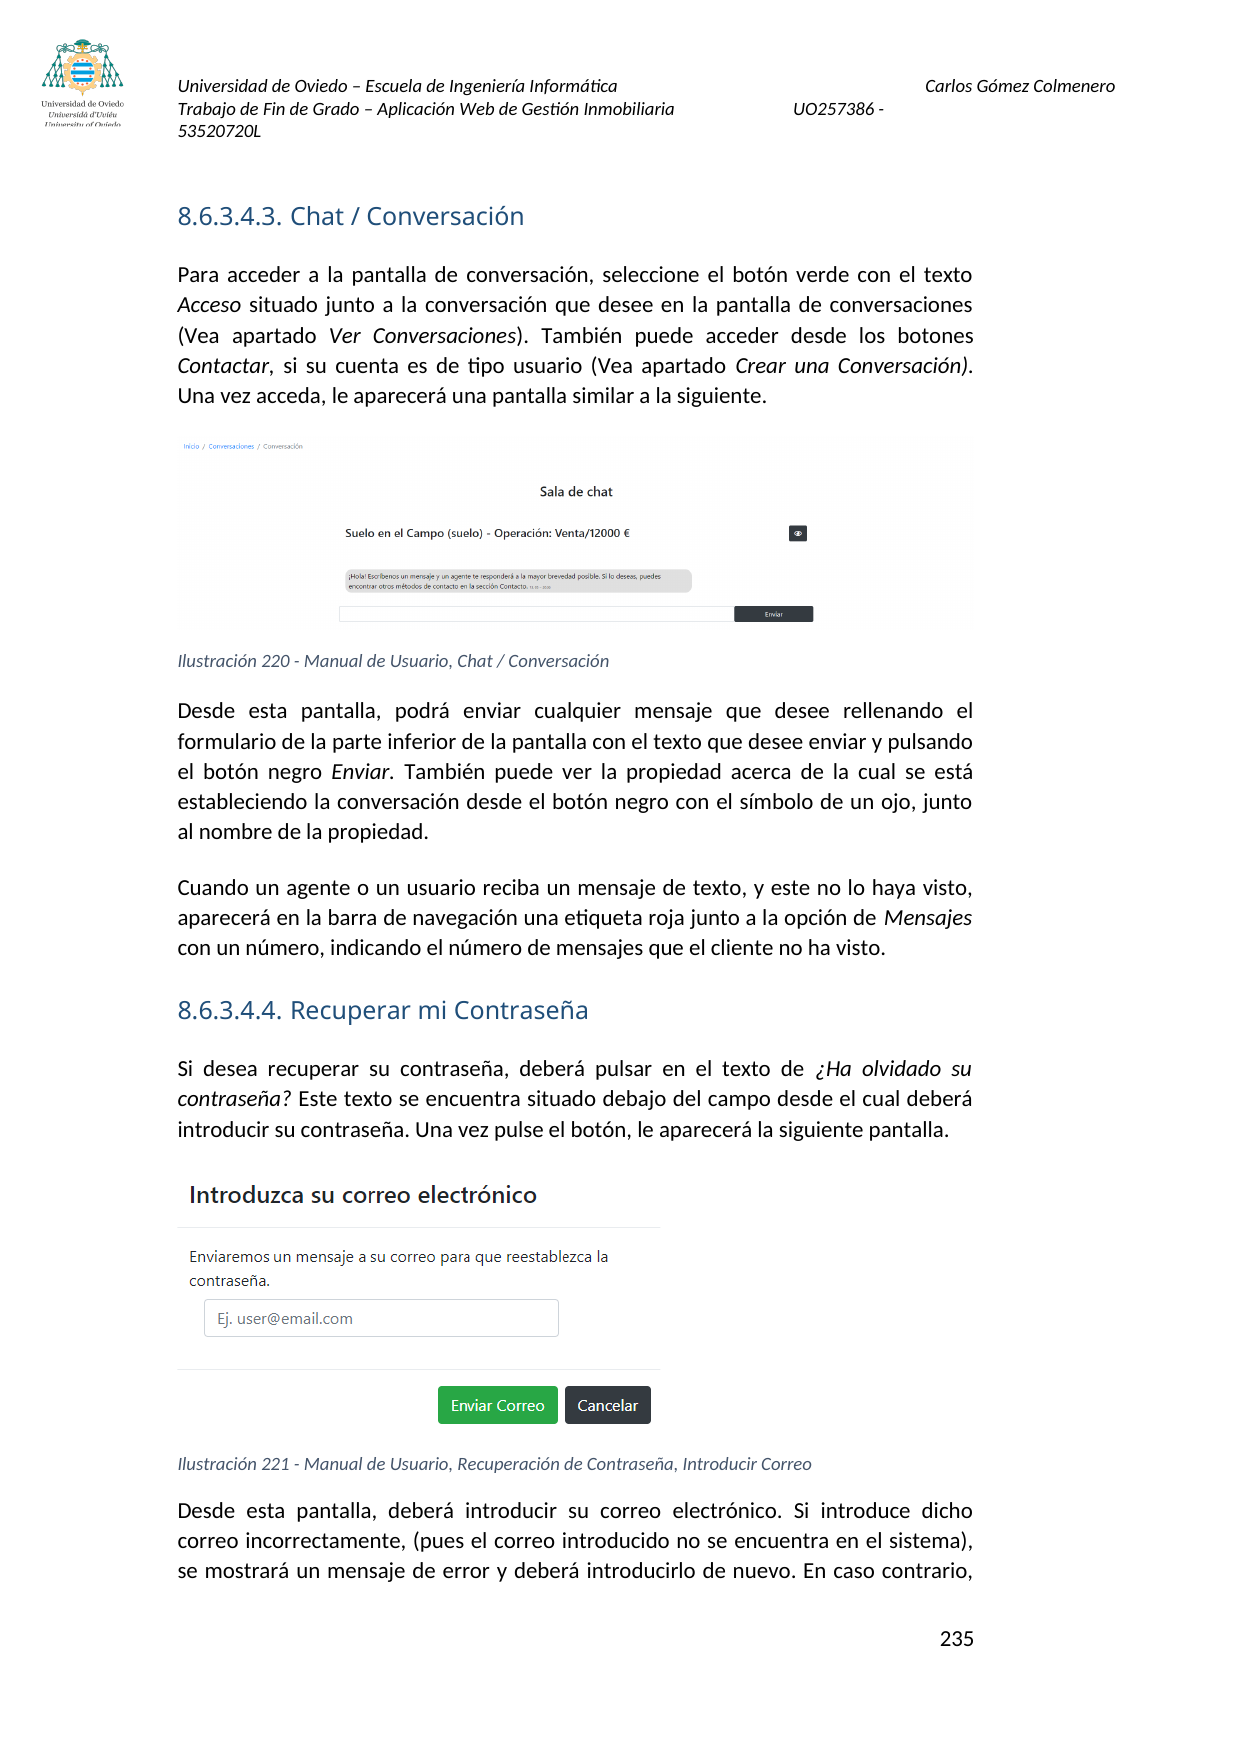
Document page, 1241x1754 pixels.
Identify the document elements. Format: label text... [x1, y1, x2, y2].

picture [36, 38, 124, 126]
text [177, 1496, 974, 1584]
text Ilustración 220 - Manual de Usuario, Chat / Conversación [177, 649, 974, 672]
picture [177, 1161, 661, 1434]
subtitle Chat / Conversación [177, 199, 974, 233]
subtitle Recuperar mi Contraseña [177, 992, 974, 1027]
picture [177, 436, 974, 630]
text Cuando un agente o un usuario reciba un mensaje de texto, y este no lo haya visto, aparecerá en la barra de navegación una etiqueta roja junto a la opción de Mensajes con un número, indicando el número de mensajes que el cliente no ha visto. [177, 873, 974, 961]
text Para acceder a la pantalla de conversación, seleccione el botón verde con el texto Acceso situado junto a la conversación que desee en la pantalla de conversaciones (Vea apartado Ver Conversaciones). También puede acceder desde los botones Contactar, si su cuenta es de tipo usuario (Vea apartado Crear una Conversación). Una vez acceda, le aparecerá una pantalla similar a la siguiente. [177, 260, 974, 409]
text Desde esta pantalla, podrá enviar cualquier mensaje que desee rellenando el formulario de la parte inferior de la pantalla con el texto que desee enviar y pulsando el botón negro Enviar. También puede ver la propiedad acerca de la cual se está estableciendo la conversación desde el botón negro con el símbolo de un ojo, junto al nombre de la propiedad. [177, 697, 974, 846]
text Si desea recuperar su contraseña, deberá pulsar en el texto de ¿Ha olvidado su contraseña? Este texto se encuentra situado debajo del campo desde el cual deberá introducir su contraseña. Una vez pulse el botón, le aparecerá la siguiente pantalla. [177, 1054, 974, 1143]
